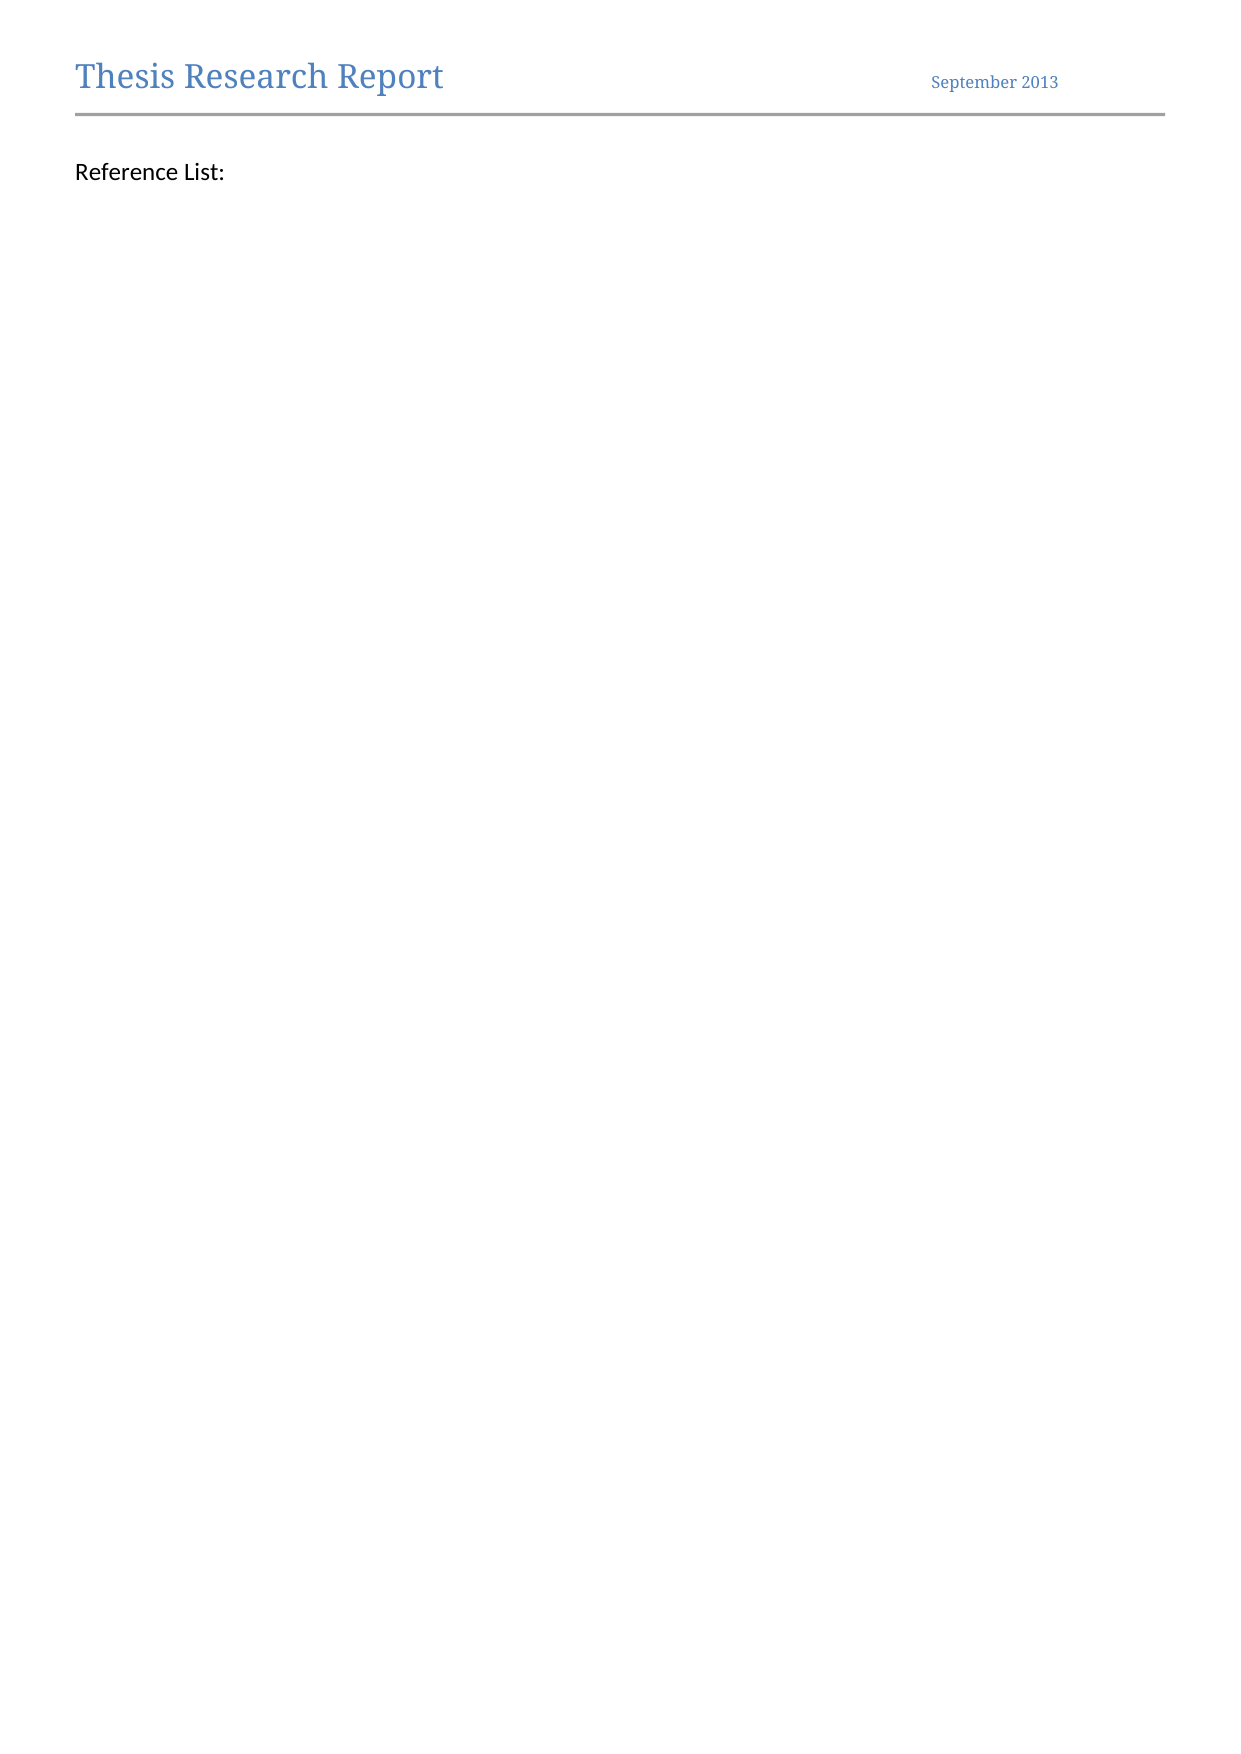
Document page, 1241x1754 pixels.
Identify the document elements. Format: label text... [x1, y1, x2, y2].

text Reference List: [75, 156, 1165, 186]
